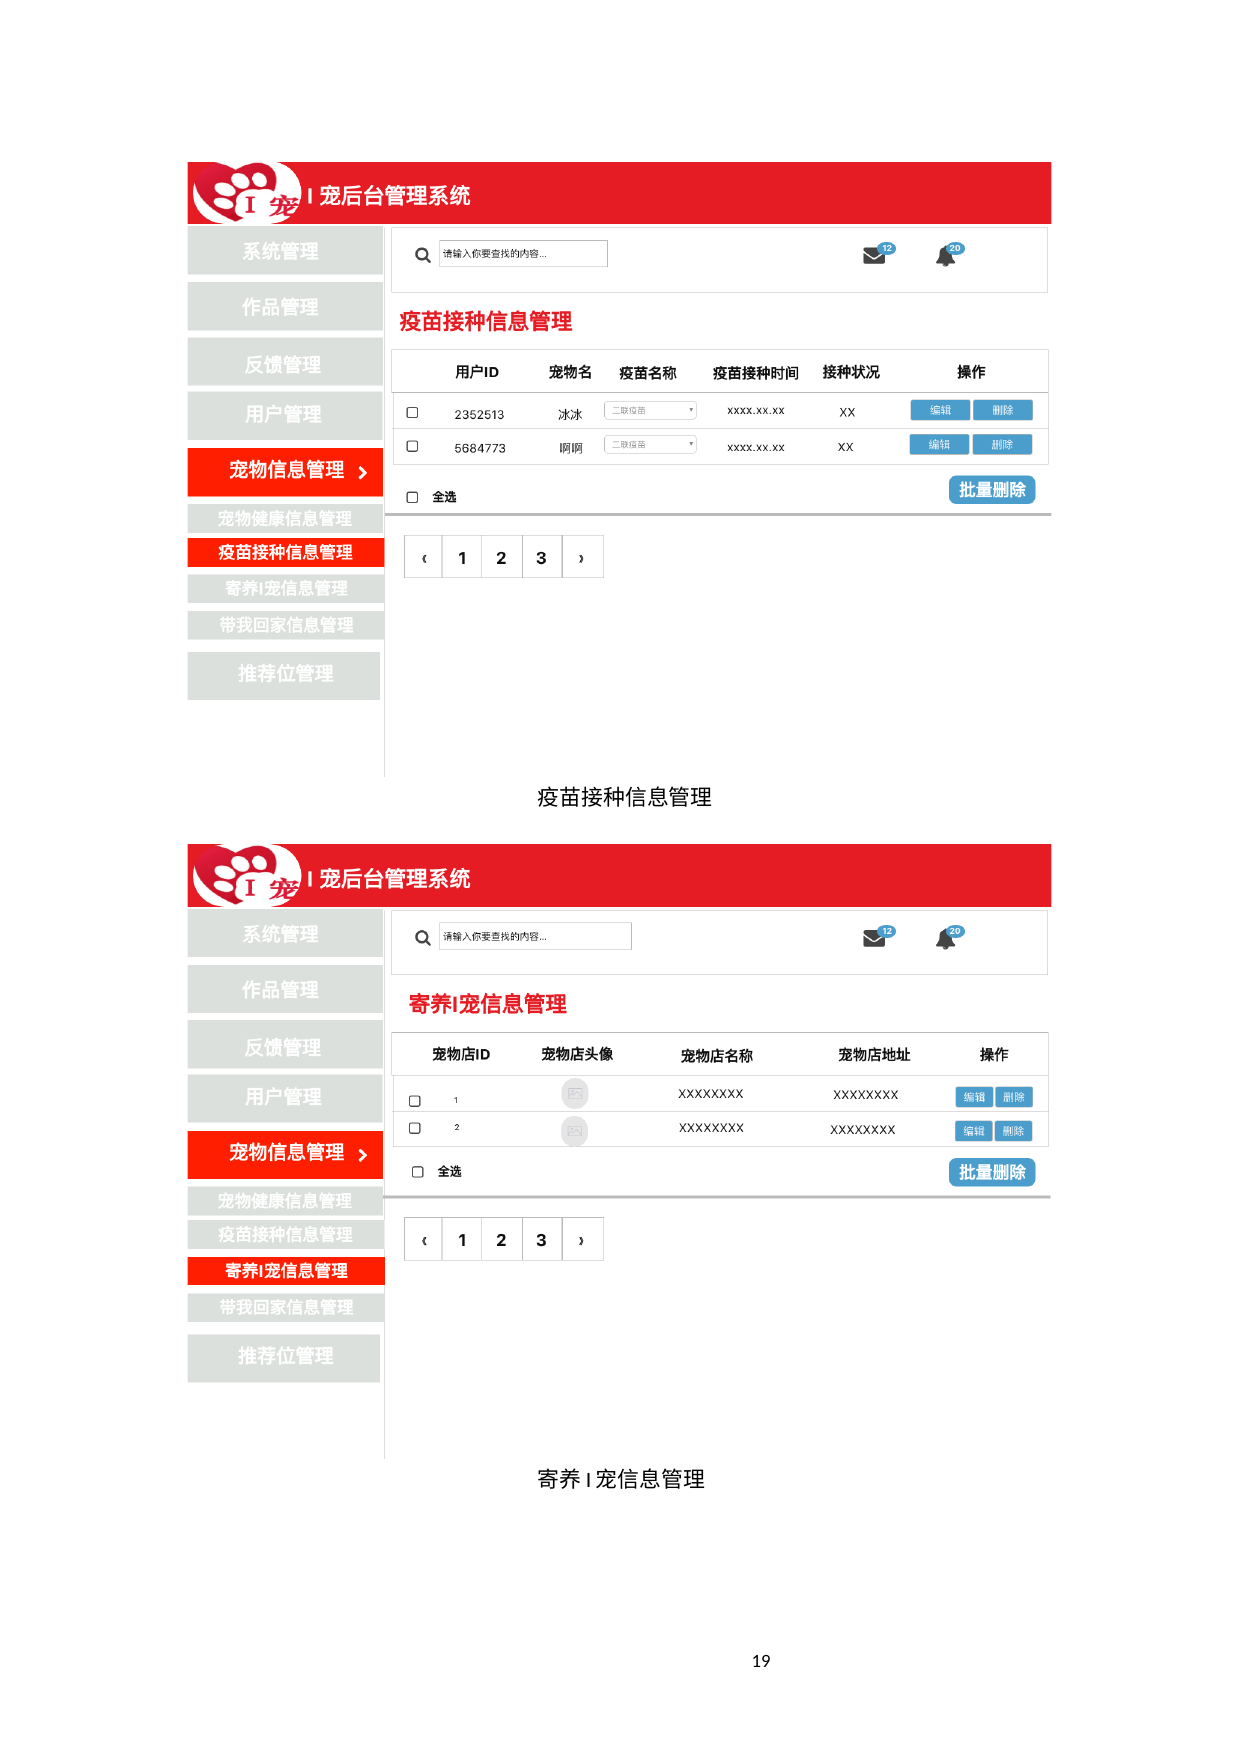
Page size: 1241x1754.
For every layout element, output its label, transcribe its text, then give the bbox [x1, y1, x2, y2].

picture [187, 844, 1052, 1459]
text 寄养I宠信息管理 [187, 1462, 1053, 1494]
picture [187, 162, 1052, 777]
text 疫苗接种信息管理 [187, 779, 1053, 812]
